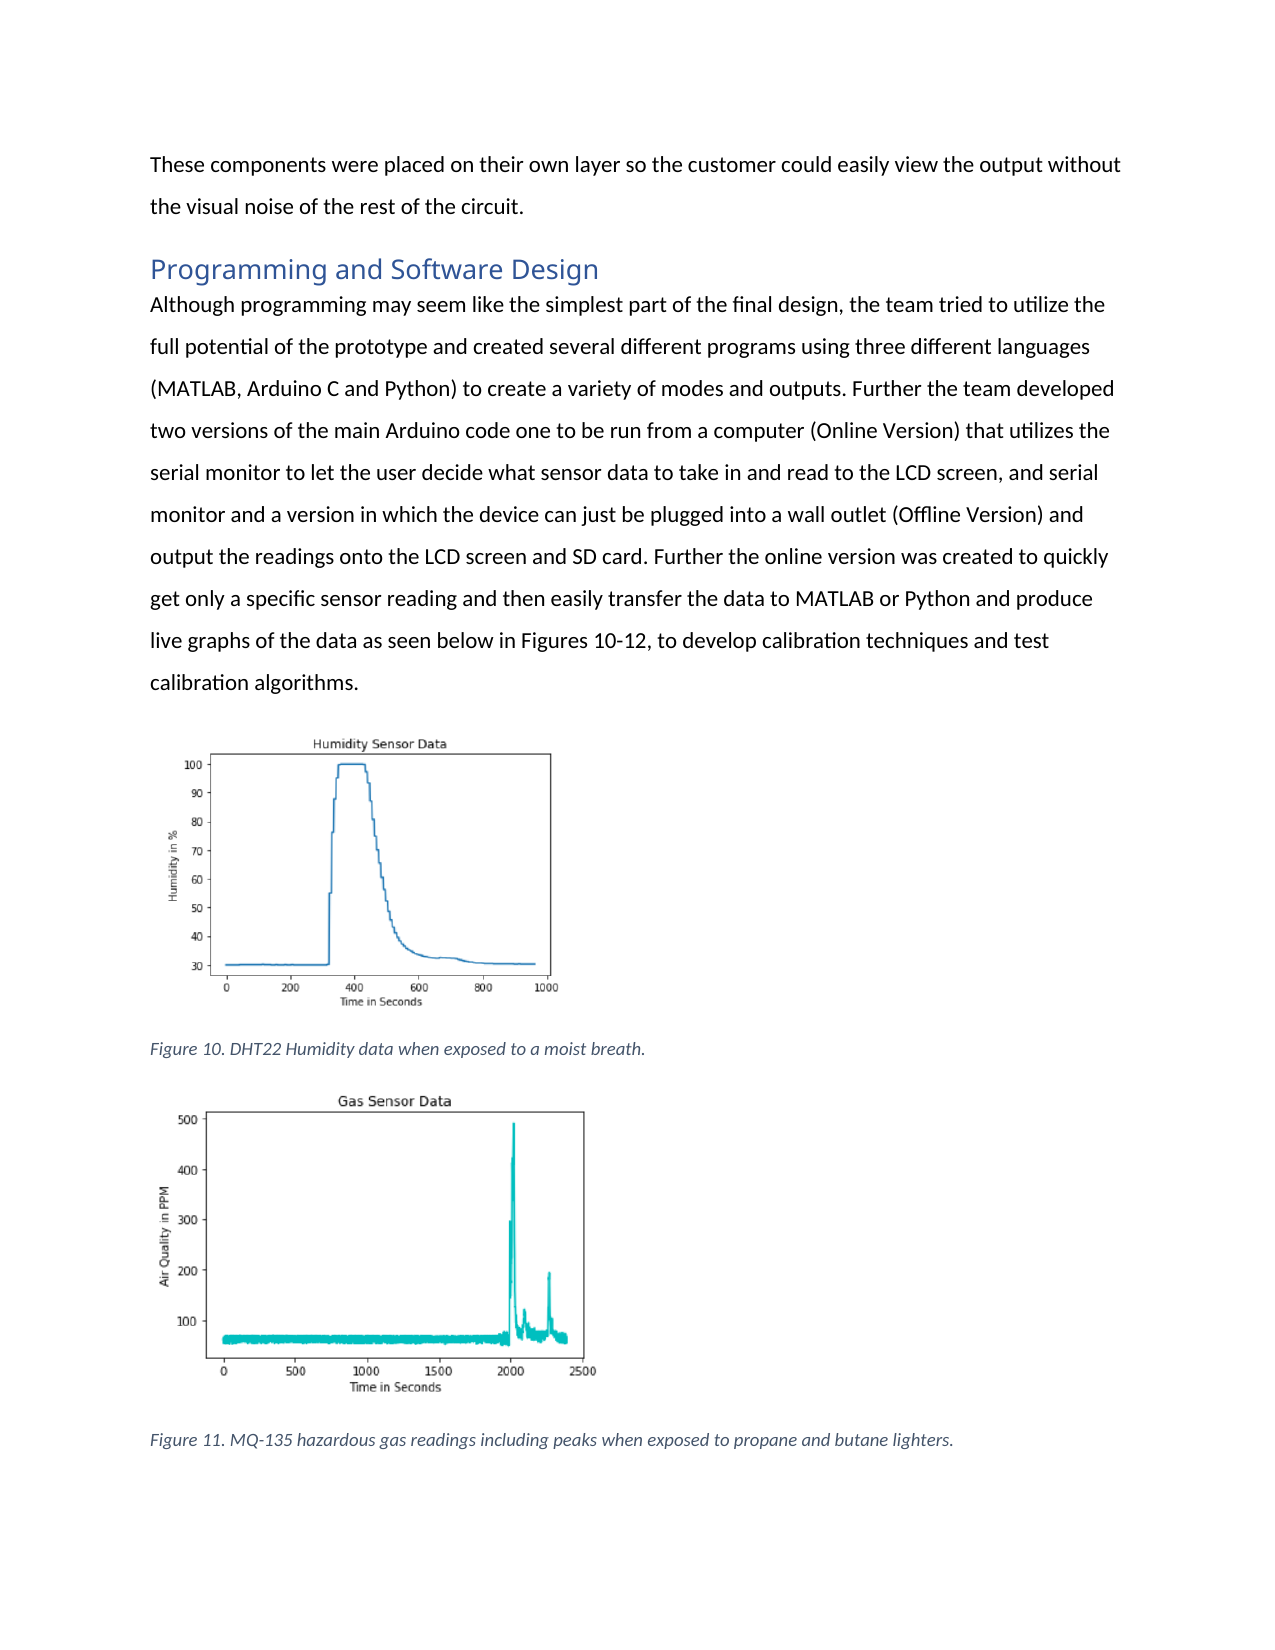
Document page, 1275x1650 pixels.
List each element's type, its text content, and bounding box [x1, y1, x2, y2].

text These components were placed on their own layer so the customer could easily view the output without the visual noise of the rest of the circuit. [150, 150, 1125, 220]
subtitle Programming and Software Design [150, 251, 1125, 287]
text Although programming may seem like the simplest part of the final design, the team tried to utilize the full potential of the prototype and created several different programs using three different languages (MATLAB, Arduino C and Python) to create a variety of modes and outputs. Further the team developed two versions of the main Arduino code one to be run from a computer (Online Version) that utilizes the serial monitor to let the user decide what sensor data to take in and read to the LCD screen, and serial monitor and a version in which the device can just be plugged into a wall outlet (Offline Version) and output the readings onto the LCD screen and SD card. Further the online version was created to quickly get only a specific sensor reading and then easily transfer the data to MATLAB or Python and produce live graphs of the data as seen below in Figures 10-12, to develop calibration techniques and test calibration algorithms. [150, 290, 1125, 696]
picture [150, 726, 600, 1019]
picture [150, 1081, 639, 1410]
